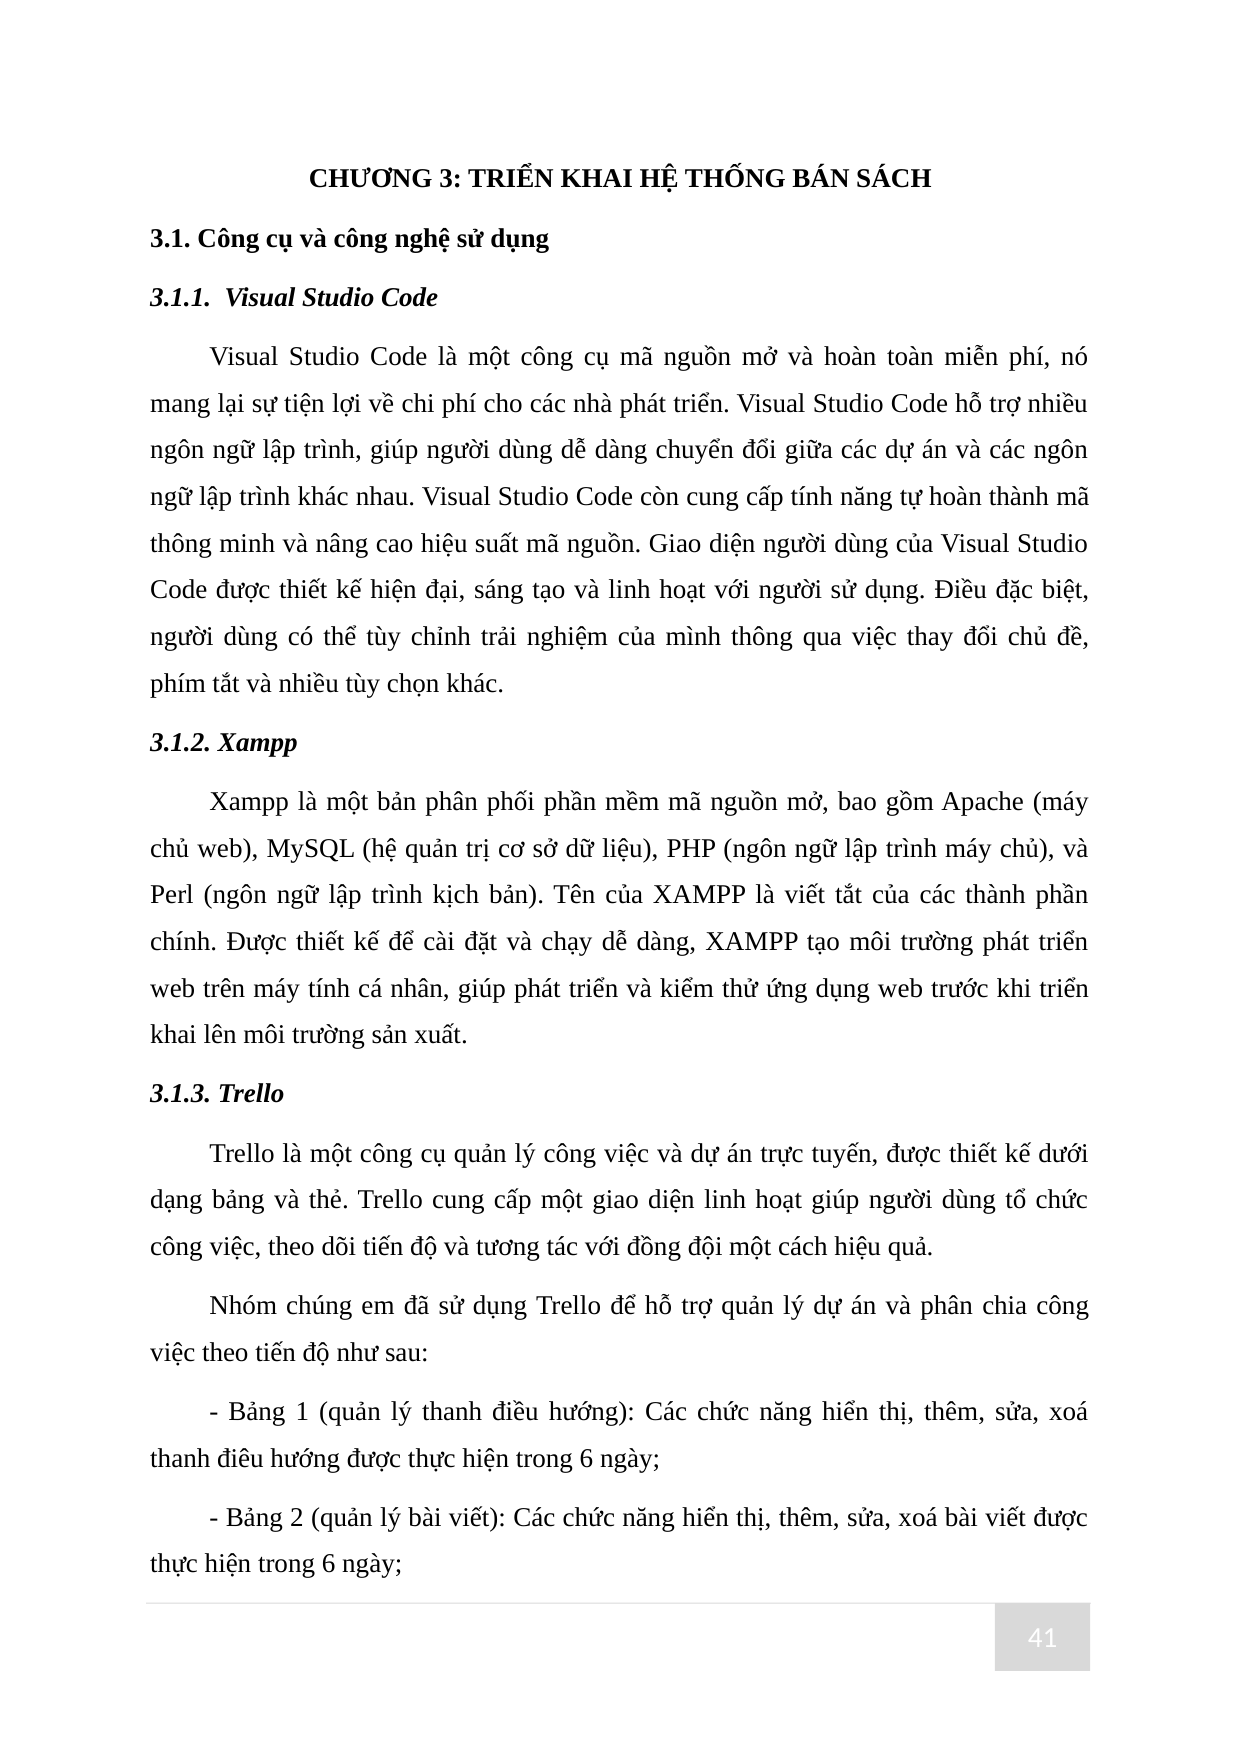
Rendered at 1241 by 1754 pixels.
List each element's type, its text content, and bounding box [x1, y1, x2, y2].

text Visual Studio Code là một công cụ mã nguồn mở và hoàn toàn miễn phí, nó mang lại sự tiện lợi về chi phí cho các nhà phát triển. Visual Studio Code hỗ trợ nhiều ngôn ngữ lập trình, giúp người dùng dễ dàng chuyển đổi giữa các dự án và các ngôn ngữ lập trình khác nhau. Visual Studio Code còn cung cấp tính năng tự hoàn thành mã thông minh và nâng cao hiệu suất mã nguồn. Giao diện người dùng của Visual Studio Code được thiết kế hiện đại, sáng tạo và linh hoạt với người sử dụng. Điều đặc biệt, người dùng có thể tùy chỉnh trải nghiệm của mình thông qua việc thay đổi chủ đề, phím tắt và nhiều tùy chọn khác. [150, 340, 1090, 698]
text - Bảng 1 (quản lý thanh điều hướng): Các chức năng hiển thị, thêm, sửa, xoá thanh điêu hướng được thực hiện trong 6 ngày; [150, 1395, 1090, 1473]
subtitle 3.1.2. Xampp [150, 726, 1090, 757]
subtitle 3.1.1. Visual Studio Code [150, 281, 1090, 312]
subtitle 3.1.3. Trello [150, 1077, 1090, 1109]
text - Bảng 2 (quản lý bài viết): Các chức năng hiển thị, thêm, sửa, xoá bài viết được thực hiện trong 6 ngày; [150, 1501, 1090, 1579]
text Trello là một công cụ quản lý công việc và dự án trực tuyến, được thiết kế dưới dạng bảng và thẻ. Trello cung cấp một giao diện linh hoạt giúp người dùng tổ chức công việc, theo dõi tiến độ và tương tác với đồng đội một cách hiệu quả. [150, 1137, 1090, 1261]
text Nhóm chúng em đã sử dụng Trello để hỗ trợ quản lý dự án và phân chia công việc theo tiến độ như sau: [150, 1289, 1090, 1367]
subtitle 3.1. Công cụ và công nghệ sử dụng [150, 222, 1090, 253]
text Xampp là một bản phân phối phần mềm mã nguồn mở, bao gồm Apache (máy chủ web), MySQL (hệ quản trị cơ sở dữ liệu), PHP (ngôn ngữ lập trình máy chủ), và Perl (ngôn ngữ lập trình kịch bản). Tên của XAMPP là viết tắt của các thành phần chính. Được thiết kế để cài đặt và chạy dễ dàng, XAMPP tạo môi trường phát triển web trên máy tính cá nhân, giúp phát triển và kiểm thử ứng dụng web trước khi triển khai lên môi trường sản xuất. [150, 785, 1090, 1049]
subtitle CHƯƠNG 3: TRIỂN KHAI HỆ THỐNG BÁN SÁCH [150, 162, 1090, 194]
